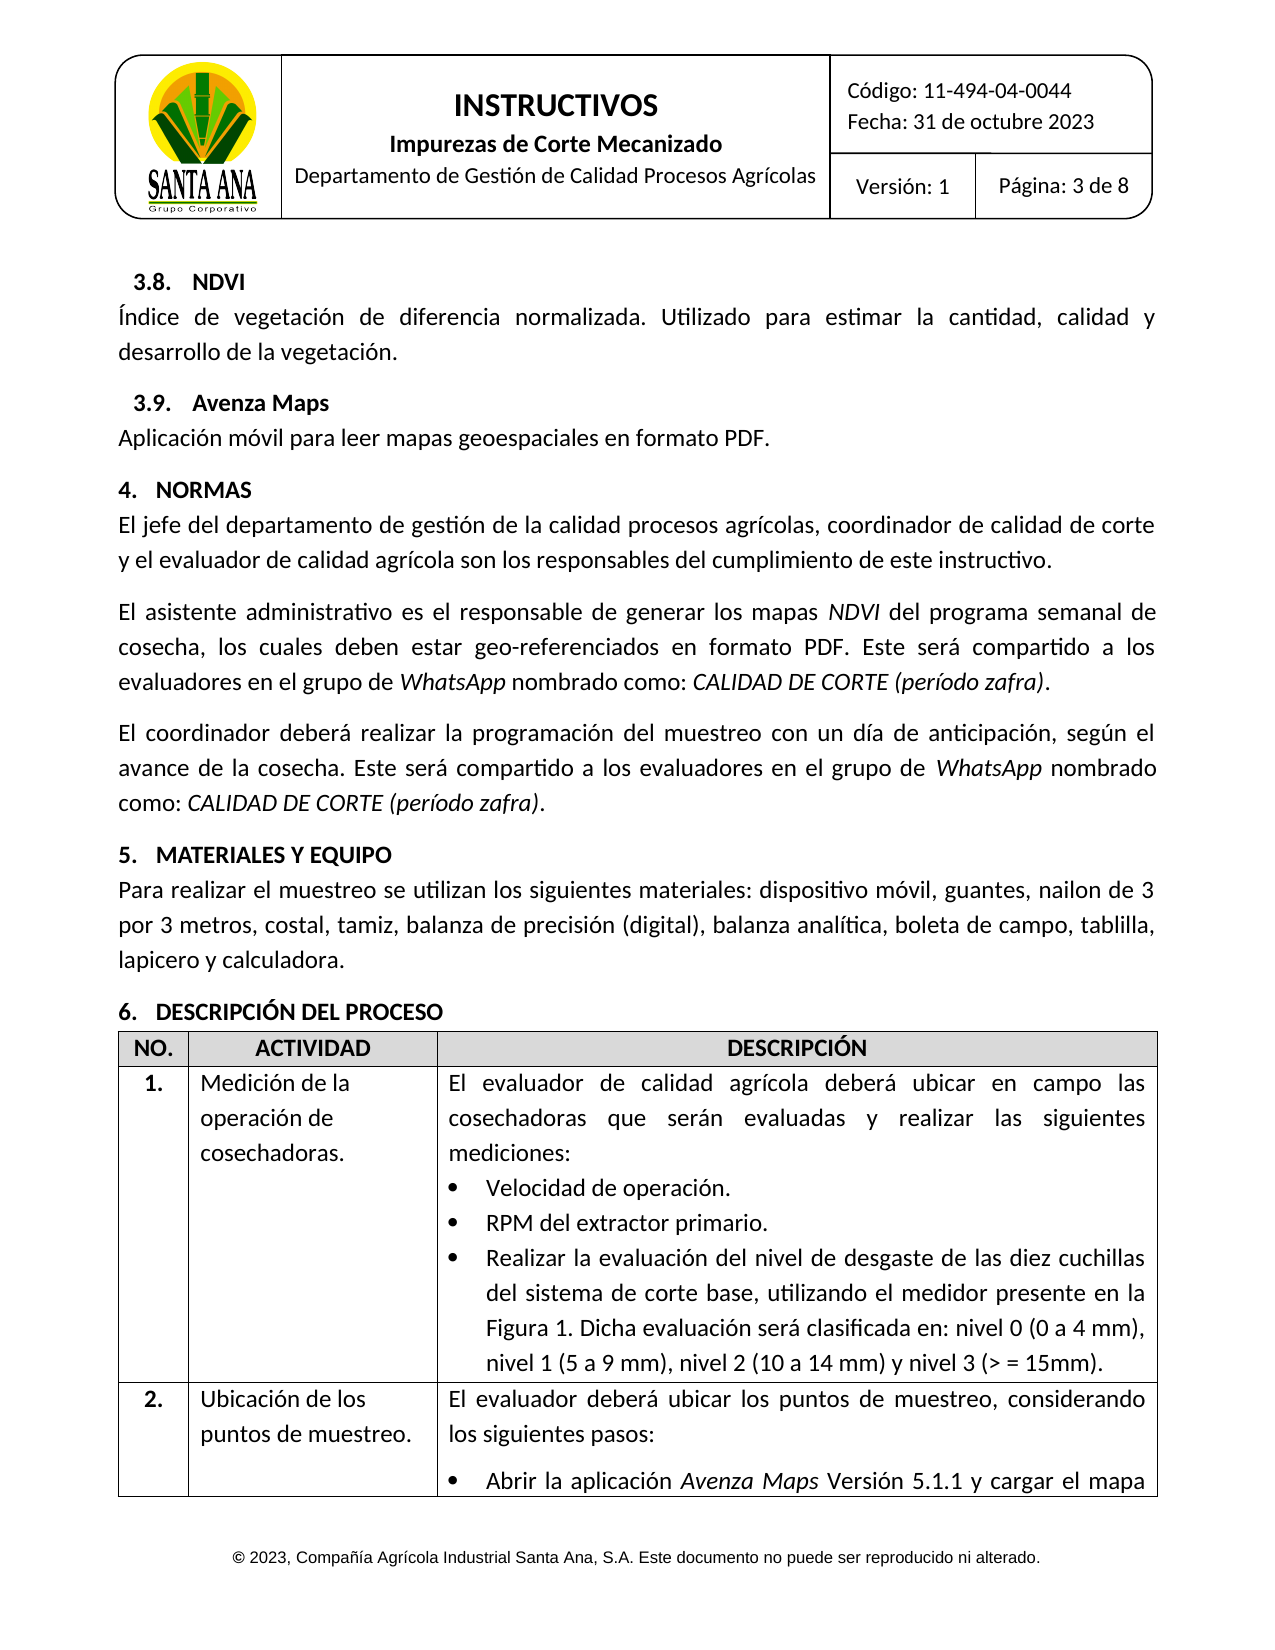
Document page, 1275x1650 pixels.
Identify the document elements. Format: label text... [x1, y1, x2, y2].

table_cell Medición de la operación de cosechadoras. [189, 1067, 437, 1382]
subtitle MATERIALES Y EQUIPO [118, 839, 1157, 870]
text Índice de vegetación de diferencia normalizada. Utilizado para estimar la cantidad, calidad y desarrollo de la vegetación. [118, 301, 1157, 366]
text El asistente administrativo es el responsable de generar los mapas NDVI del programa semanal de cosecha, los cuales deben estar geo-referenciados en formato PDF. Este será compartido a los evaluadores en el grupo de WhatsApp nombrado como: CALIDAD DE CORTE (período zafra). [118, 596, 1157, 696]
text El coordinador deberá realizar la programación del muestreo con un día de anticipación, según el avance de la cosecha. Este será compartido a los evaluadores en el grupo de WhatsApp nombrado como: CALIDAD DE CORTE (período zafra). [118, 717, 1157, 818]
subtitle Avenza Maps [133, 387, 1157, 418]
picture [133, 55, 272, 232]
subtitle NDVI [133, 266, 1157, 296]
text Aplicación móvil para leer mapas geoespaciales en formato PDF. [118, 422, 1157, 453]
table_cell 2. [119, 1383, 188, 1496]
table_cell Ubicación de los puntos de muestreo. [189, 1383, 437, 1496]
text Para realizar el muestreo se utilizan los siguientes materiales: dispositivo móvil, guantes, nailon de 3 por 3 metros, costal, tamiz, balanza de precisión (digital), balanza analítica, boleta de campo, tablilla, lapicero y calculadora. [118, 874, 1157, 975]
table_cell 1. [119, 1067, 188, 1382]
subtitle DESCRIPCIÓN DEL PROCESO [118, 996, 1157, 1026]
subtitle NORMAS [118, 474, 1157, 505]
table_cell El evaluador de calidad agrícola deberá ubicar en campo las cosechadoras que serán evaluadas y realizar las siguientes mediciones: Velocidad de operación. RPM del extractor primario. Realizar la evaluación del nivel de desgaste de las diez cuchillas del sistema de corte base, utilizando el medidor presente en la Figura 1. Dicha evaluación será clasificada en: nivel 0 (0 a 4 mm), nivel 1 (5 a 9 mm), nivel 2 (10 a 14 mm) y nivel 3 (> = 15mm). [438, 1067, 1157, 1382]
table_header NO. [119, 1032, 188, 1066]
table_header ACTIVIDAD [189, 1032, 437, 1066]
text El jefe del departamento de gestión de la calidad procesos agrícolas, coordinador de calidad de corte y el evaluador de calidad agrícola son los responsables del cumplimiento de este instructivo. [118, 509, 1157, 575]
table_header DESCRIPCIÓN [438, 1032, 1157, 1066]
